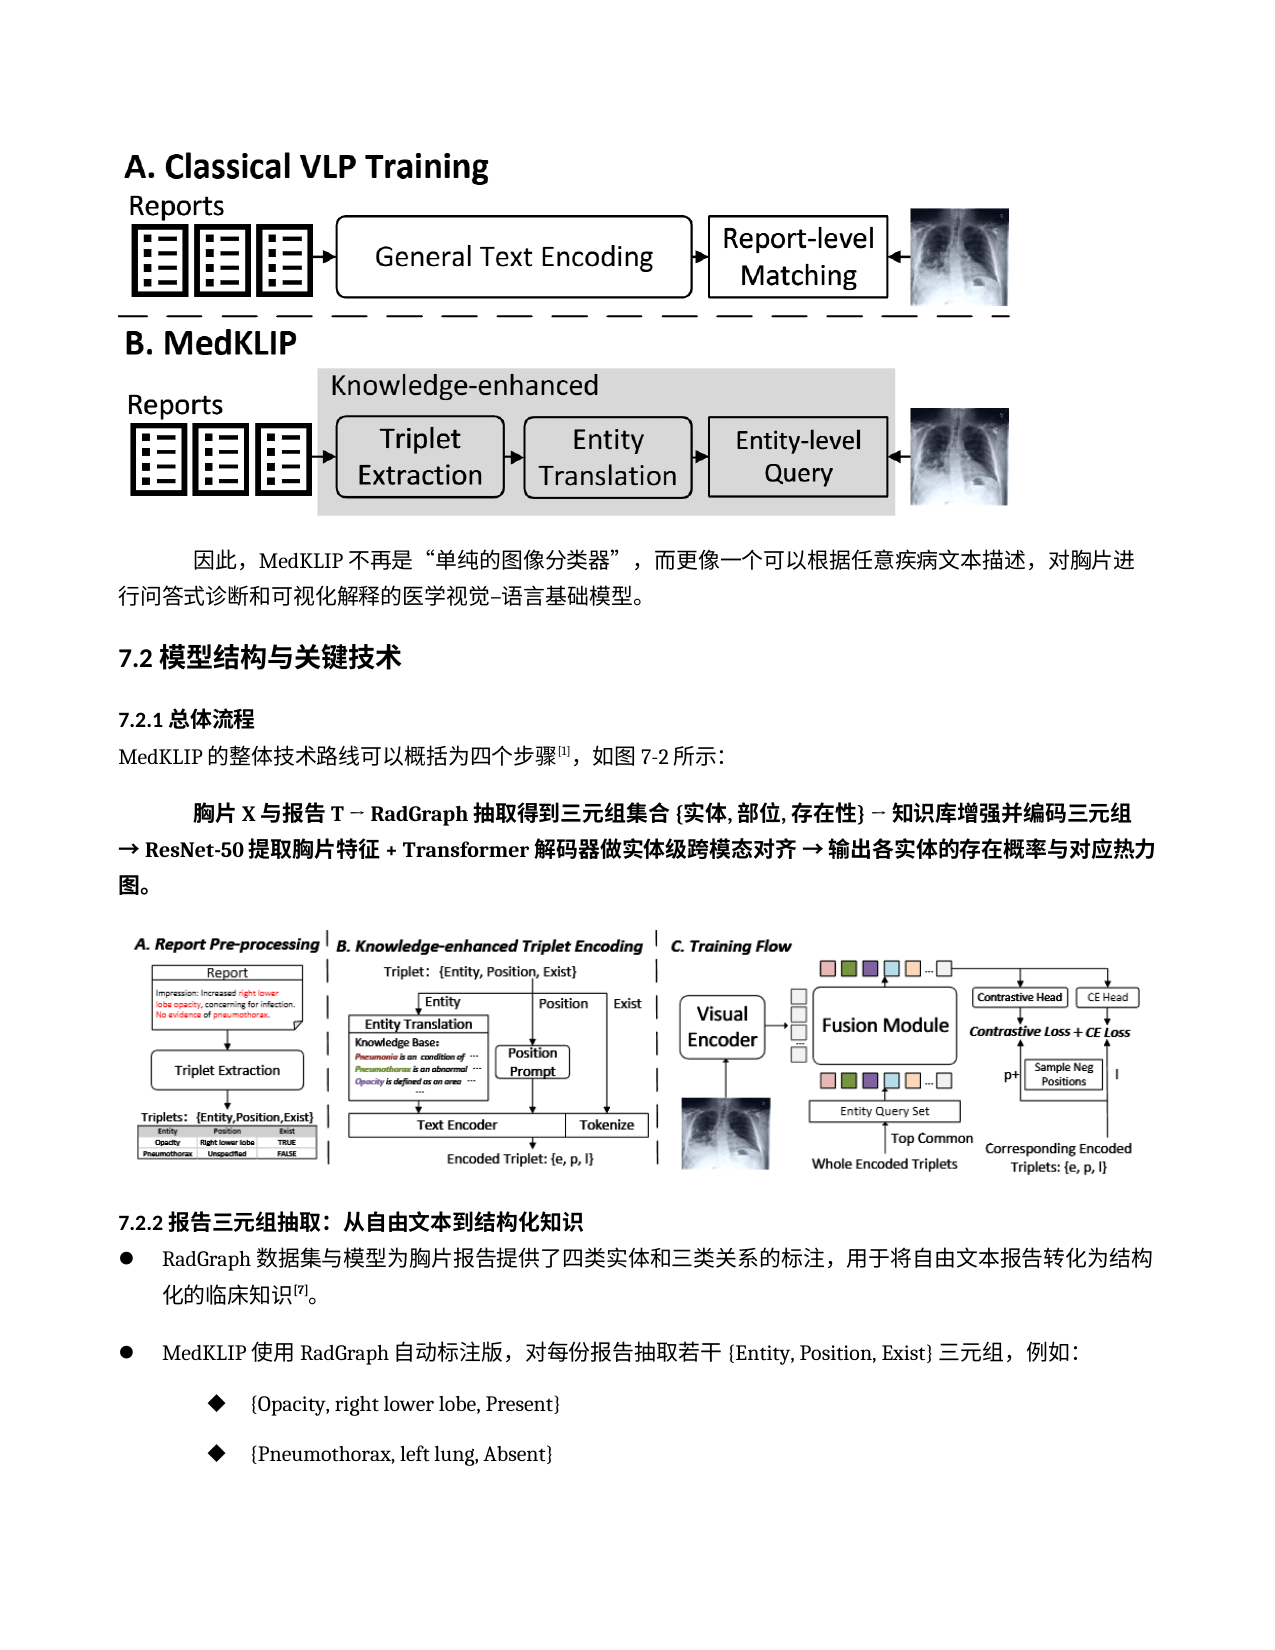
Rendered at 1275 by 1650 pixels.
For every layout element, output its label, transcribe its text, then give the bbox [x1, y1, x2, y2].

text 胸片 X 与报告 T → RadGraph 抽取得到三元组集合 {实体, 部位, 存在性} → 知识库增强并编码三元组 → ResNet-50 提取胸片特征 + Transformer 解码器做实体级跨模态对齐 → 输出各实体的存在概率与对应热力图。 [118, 796, 1157, 900]
subtitle 7.2.1 总体流程 [118, 702, 1157, 734]
subtitle 7.2 模型结构与关键技术 [118, 636, 1157, 676]
subtitle 7.2.2 报告三元组抽取：从自由文本到结构化知识 [118, 1205, 1157, 1237]
list {Pneumothorax, left lung, Absent} [206, 1442, 1157, 1467]
text MedKLIP 的整体技术路线可以概括为四个步骤[1]，如图7-2所示： [118, 739, 1157, 770]
picture [118, 150, 1018, 519]
picture [118, 925, 1144, 1181]
text 因此，MedKLIP 不再是“单纯的图像分类器”，而更像一个可以根据任意疾病文本描述，对胸片进行问答式诊断和可视化解释的医学视觉–语言基础模型。 [118, 543, 1157, 611]
list {Opacity, right lower lobe, Present} [206, 1392, 1157, 1417]
list RadGraph 数据集与模型为胸片报告提供了四类实体和三类关系的标注，用于将自由文本报告转化为结构化的临床知识[7]。 [118, 1241, 1157, 1309]
list MedKLIP 使用 RadGraph 自动标注版，对每份报告抽取若干 {Entity, Position, Exist} 三元组，例如： [118, 1335, 1157, 1366]
